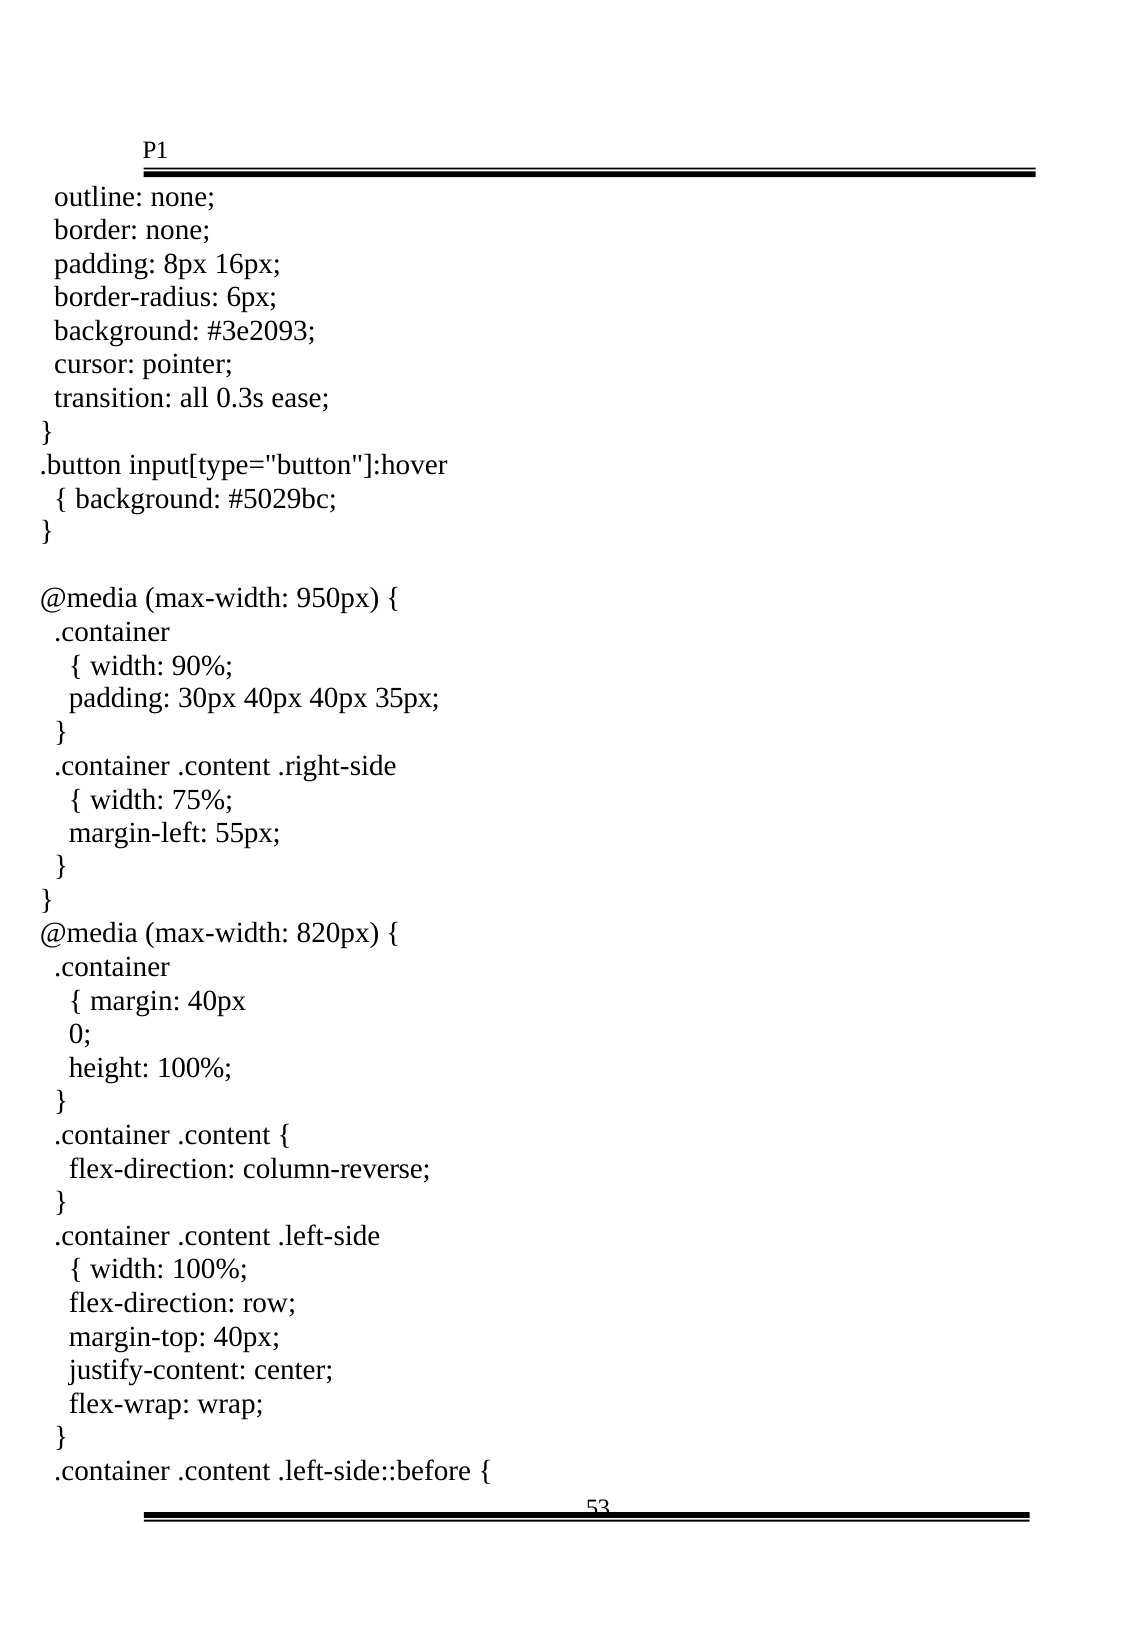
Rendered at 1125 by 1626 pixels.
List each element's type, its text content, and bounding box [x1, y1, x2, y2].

text @media (max-width: 950px) { [39, 581, 1098, 614]
text } [39, 514, 1098, 547]
text } [39, 414, 1098, 447]
text } [54, 715, 1098, 748]
text .container .content .left-side { width: 100%; [54, 1218, 466, 1285]
text padding: 30px 40px 40px 35px; [68, 681, 1098, 715]
text @media (max-width: 820px) { [39, 916, 1098, 949]
text } [39, 882, 1098, 916]
text } [54, 1084, 1098, 1117]
text outline: none; border: none; padding: 8px 16px; border-radius: 6px; [54, 179, 281, 313]
text .container .content .right-side { width: 75%; [54, 748, 466, 815]
text margin-left: 55px; [68, 816, 1098, 849]
text .button input[type="button"]:hover { background: #5029bc; [39, 447, 493, 514]
text flex-direction: column-reverse; [68, 1151, 1098, 1184]
text } [54, 1419, 1098, 1453]
text .container .content { [54, 1117, 1098, 1151]
text } [54, 1184, 1098, 1218]
text background: #3e2093; cursor: pointer; transition: all 0.3s ease; [54, 313, 345, 414]
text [54, 1453, 493, 1486]
text flex-direction: row; margin-top: 40px; justify-content: center; flex-wrap: wrap; [68, 1285, 334, 1419]
text .container { width: 90%; [54, 614, 262, 681]
text height: 100%; [68, 1050, 1098, 1084]
text } [54, 849, 1098, 882]
text .container { margin: 40px 0; [54, 949, 262, 1050]
